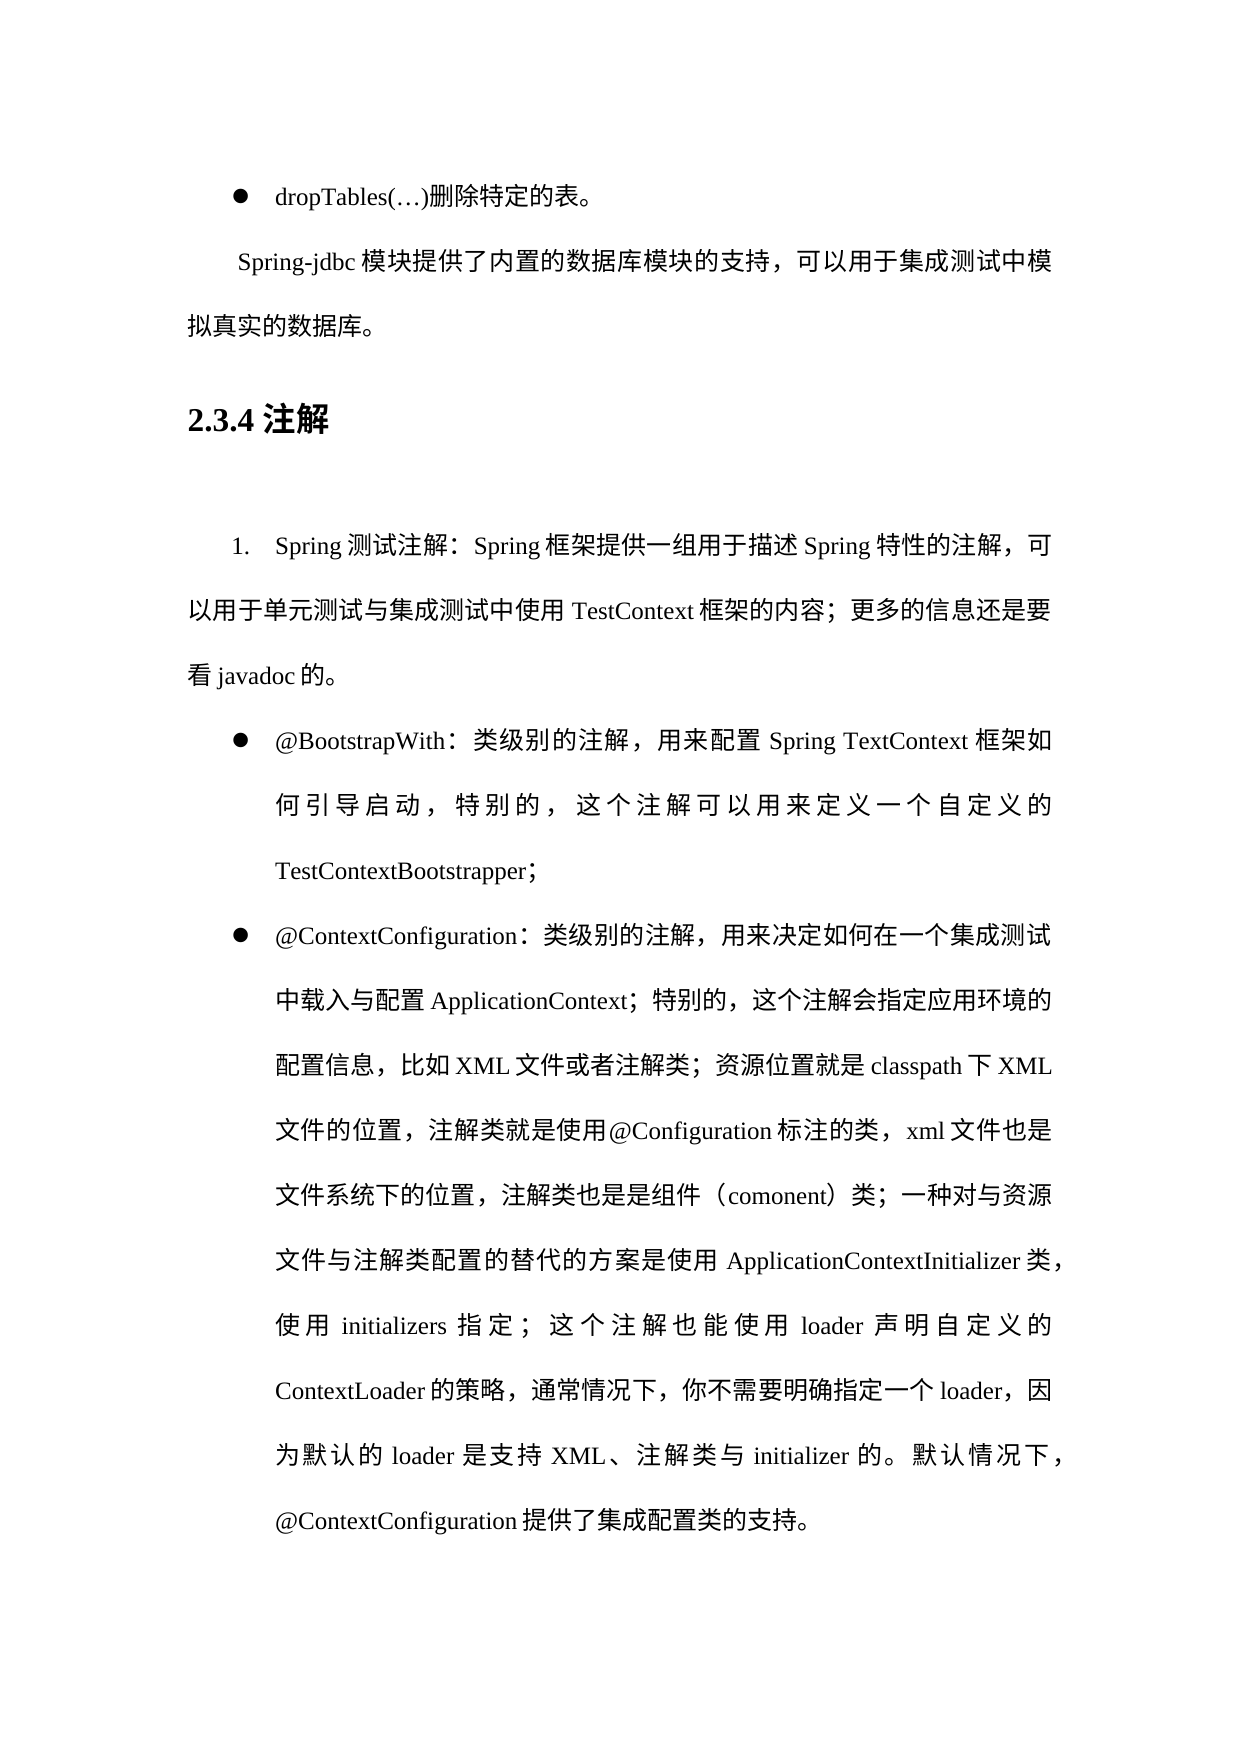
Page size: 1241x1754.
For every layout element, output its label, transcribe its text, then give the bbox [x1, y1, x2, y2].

subtitle 2.3.4 注解 [187, 384, 1053, 449]
text Spring-jdbc模块提供了内置的数据库模块的支持，可以用于集成测试中模拟真实的数据库。 [187, 227, 1053, 357]
list @BootstrapWith：类级别的注解，用来配置Spring TextContext框架如何引导启动，特别的，这个注解可以用来定义一个自定义的TestContextBootstrapper； [231, 706, 1053, 901]
list Spring测试注解：Spring框架提供一组用于描述Spring特性的注解，可以用于单元测试与集成测试中使用TestContext框架的内容；更多的信息还是要看javadoc的。 [187, 511, 1053, 706]
list @ContextConfiguration：类级别的注解，用来决定如何在一个集成测试中载入与配置ApplicationContext；特别的，这个注解会指定应用环境的配置信息，比如XML文件或者注解类；资源位置就是classpath下XML文件的位置，注解类就是使用@Configuration标注的类，xml文件也是文件系统下的位置，注解类也是是组件（comonent）类；一种对与资源文件与注解类配置的替代的方案是使用ApplicationContextInitializer类，使用initializers指定；这个注解也能使用loader声明自定义的ContextLoader的策略，通常情况下，你不需要明确指定一个loader，因为默认的loader是支持XML、注解类与initializer的。默认情况下，@ContextConfiguration提供了集成配置类的支持。 [231, 901, 1053, 1551]
list dropTables(…)删除特定的表。 [231, 162, 1053, 227]
